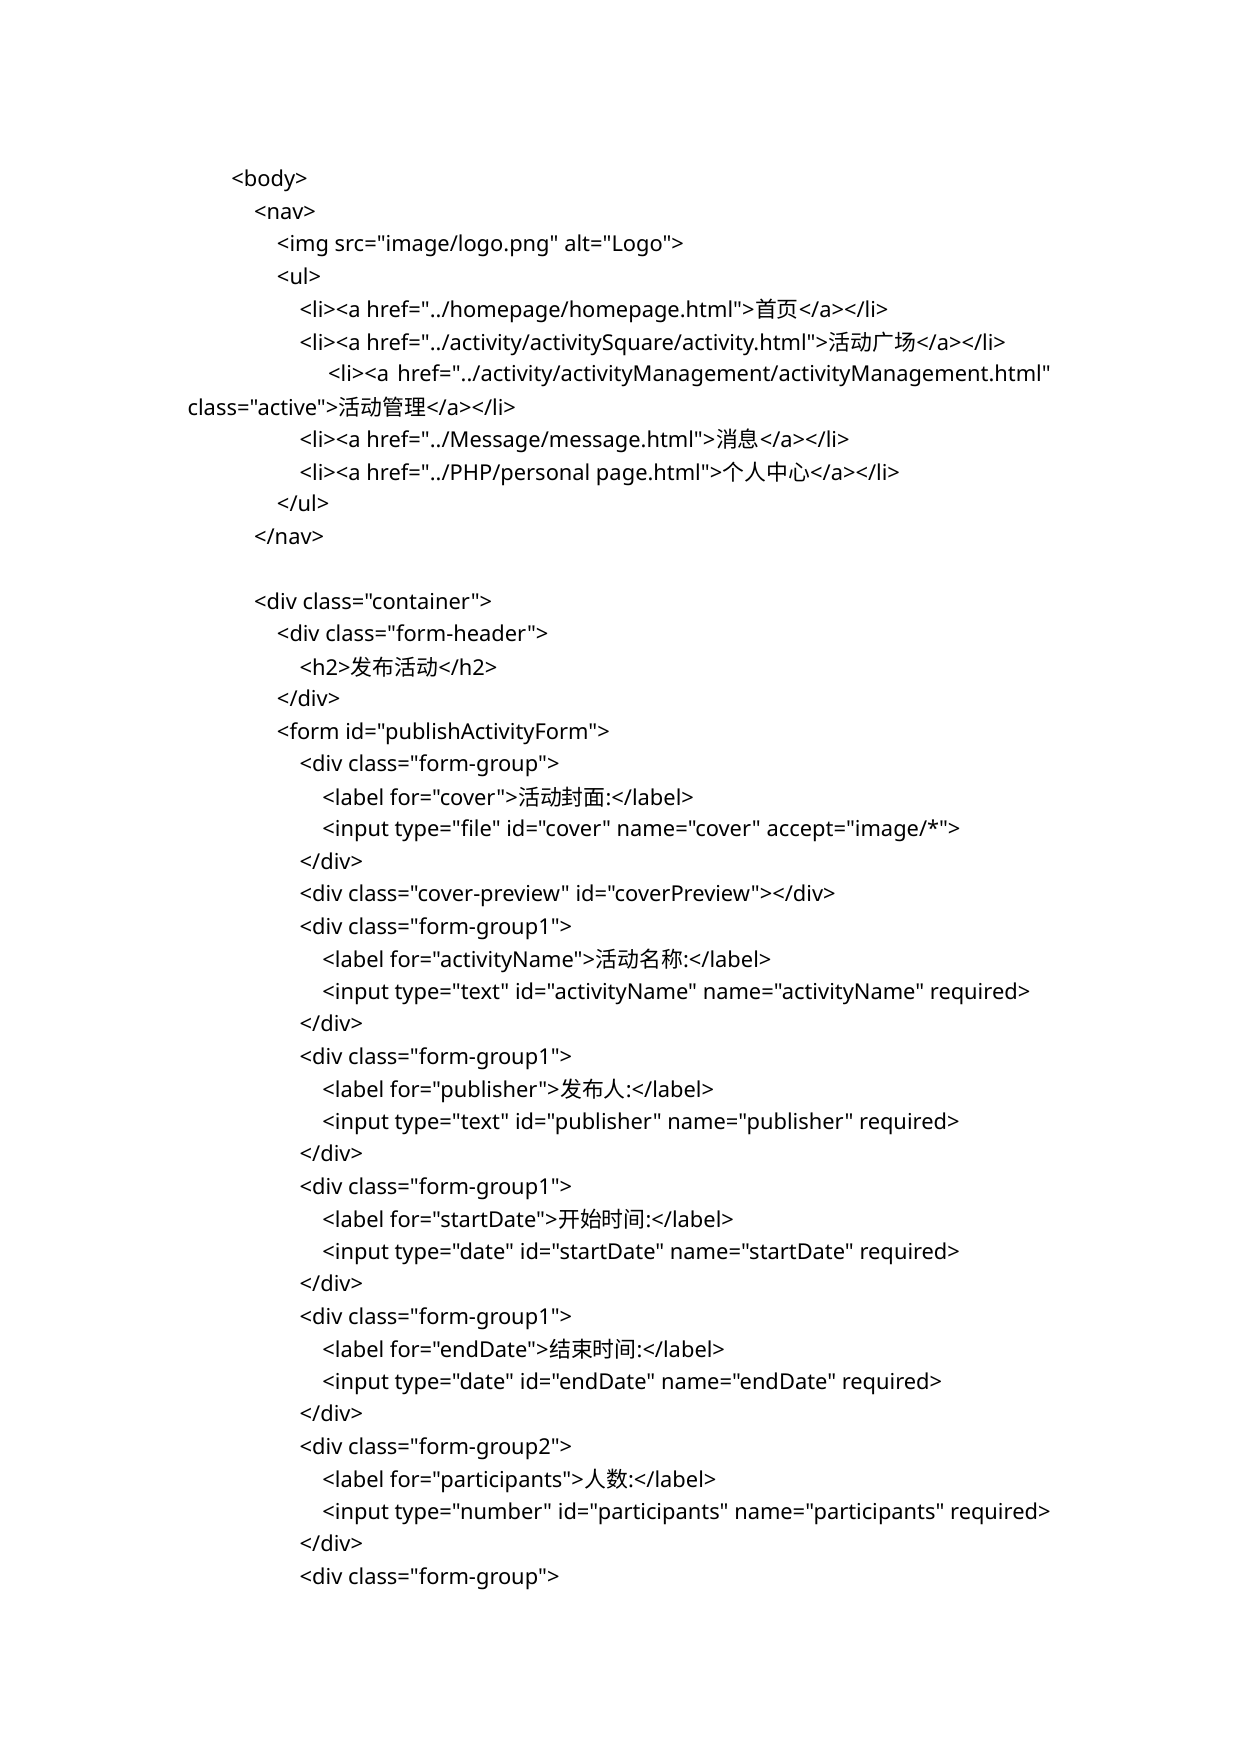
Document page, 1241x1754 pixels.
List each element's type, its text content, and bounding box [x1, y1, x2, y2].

text <div class="form-group"> [187, 1559, 1053, 1592]
text <li><a href="../activity/activitySquare/activity.html">活动广场</a></li> [187, 324, 1053, 357]
text </nav> [187, 519, 1053, 552]
text </div> [187, 1267, 1053, 1299]
text <label for="participants">人数:</label> [187, 1462, 1053, 1494]
text <div class="form-group2"> [187, 1429, 1053, 1462]
text <li><a href="../PHP/personal page.html">个人中心</a></li> [187, 454, 1053, 487]
text <input type="file" id="cover" name="cover" accept="image/*"> [187, 812, 1053, 844]
text </div> [187, 844, 1053, 877]
text <label for="cover">活动封面:</label> [187, 779, 1053, 812]
text <div class="container"> [187, 584, 1053, 617]
text <label for="startDate">开始时间:</label> [187, 1202, 1053, 1234]
text <li><a href="../activity/activityManagement/activityManagement.html" class="active">活动管理</a></li> [187, 357, 1053, 422]
text <label for="publisher">发布人:</label> [187, 1072, 1053, 1104]
text <input type="date" id="startDate" name="startDate" required> [187, 1234, 1053, 1267]
text <div class="form-group1"> [187, 1039, 1053, 1072]
text <div class="form-group1"> [187, 1169, 1053, 1202]
text <input type="text" id="activityName" name="activityName" required> [187, 974, 1053, 1007]
text <div class="form-header"> [187, 617, 1053, 649]
text <input type="date" id="endDate" name="endDate" required> [187, 1364, 1053, 1397]
text <label for="endDate">结束时间:</label> [187, 1332, 1053, 1364]
text <body> [187, 162, 1053, 194]
text <div class="form-group"> [187, 747, 1053, 779]
text <img src="image/logo.png" alt="Logo"> [187, 227, 1053, 259]
text <input type="number" id="participants" name="participants" required> [187, 1494, 1053, 1527]
text <div class="cover-preview" id="coverPreview"></div> [187, 877, 1053, 909]
text <li><a href="../Message/message.html">消息</a></li> [187, 422, 1053, 454]
text <div class="form-group1"> [187, 1299, 1053, 1332]
text </div> [187, 1527, 1053, 1559]
text </div> [187, 1397, 1053, 1429]
text <label for="activityName">活动名称:</label> [187, 942, 1053, 974]
text <nav> [187, 194, 1053, 227]
text <input type="text" id="publisher" name="publisher" required> [187, 1104, 1053, 1137]
text <h2>发布活动</h2> [187, 649, 1053, 682]
text </div> [187, 1137, 1053, 1169]
text <form id="publishActivityForm"> [187, 714, 1053, 747]
text <ul> [187, 259, 1053, 292]
text </div> [187, 1007, 1053, 1039]
text </ul> [187, 487, 1053, 519]
text </div> [187, 682, 1053, 714]
text <li><a href="../homepage/homepage.html">首页</a></li> [187, 292, 1053, 324]
text <div class="form-group1"> [187, 909, 1053, 942]
